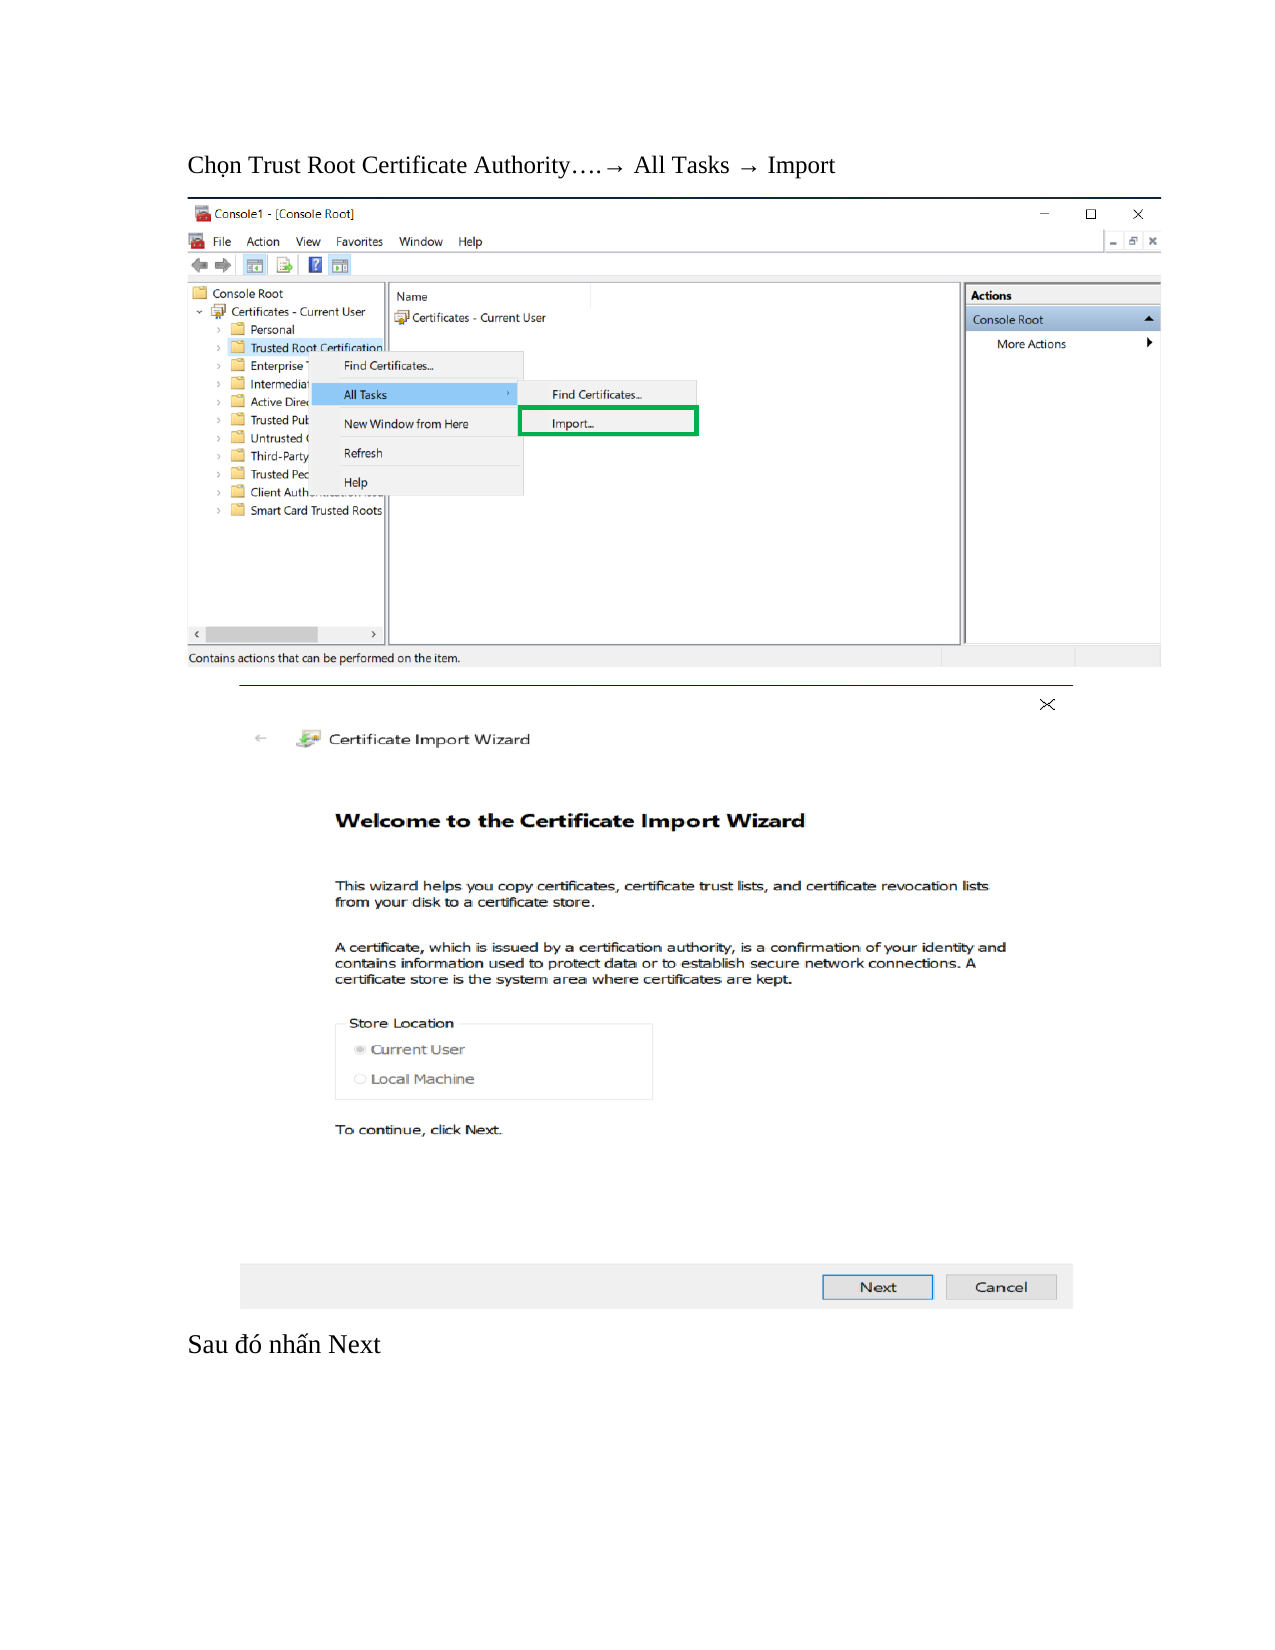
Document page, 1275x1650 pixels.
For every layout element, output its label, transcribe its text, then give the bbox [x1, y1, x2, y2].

text Sau đó nhấn Next [187, 1328, 1125, 1359]
picture [187, 197, 1162, 667]
picture [239, 685, 1074, 1309]
text Chọn Trust Root Certificate Authority….→ All Tasks → Import [187, 150, 1125, 179]
